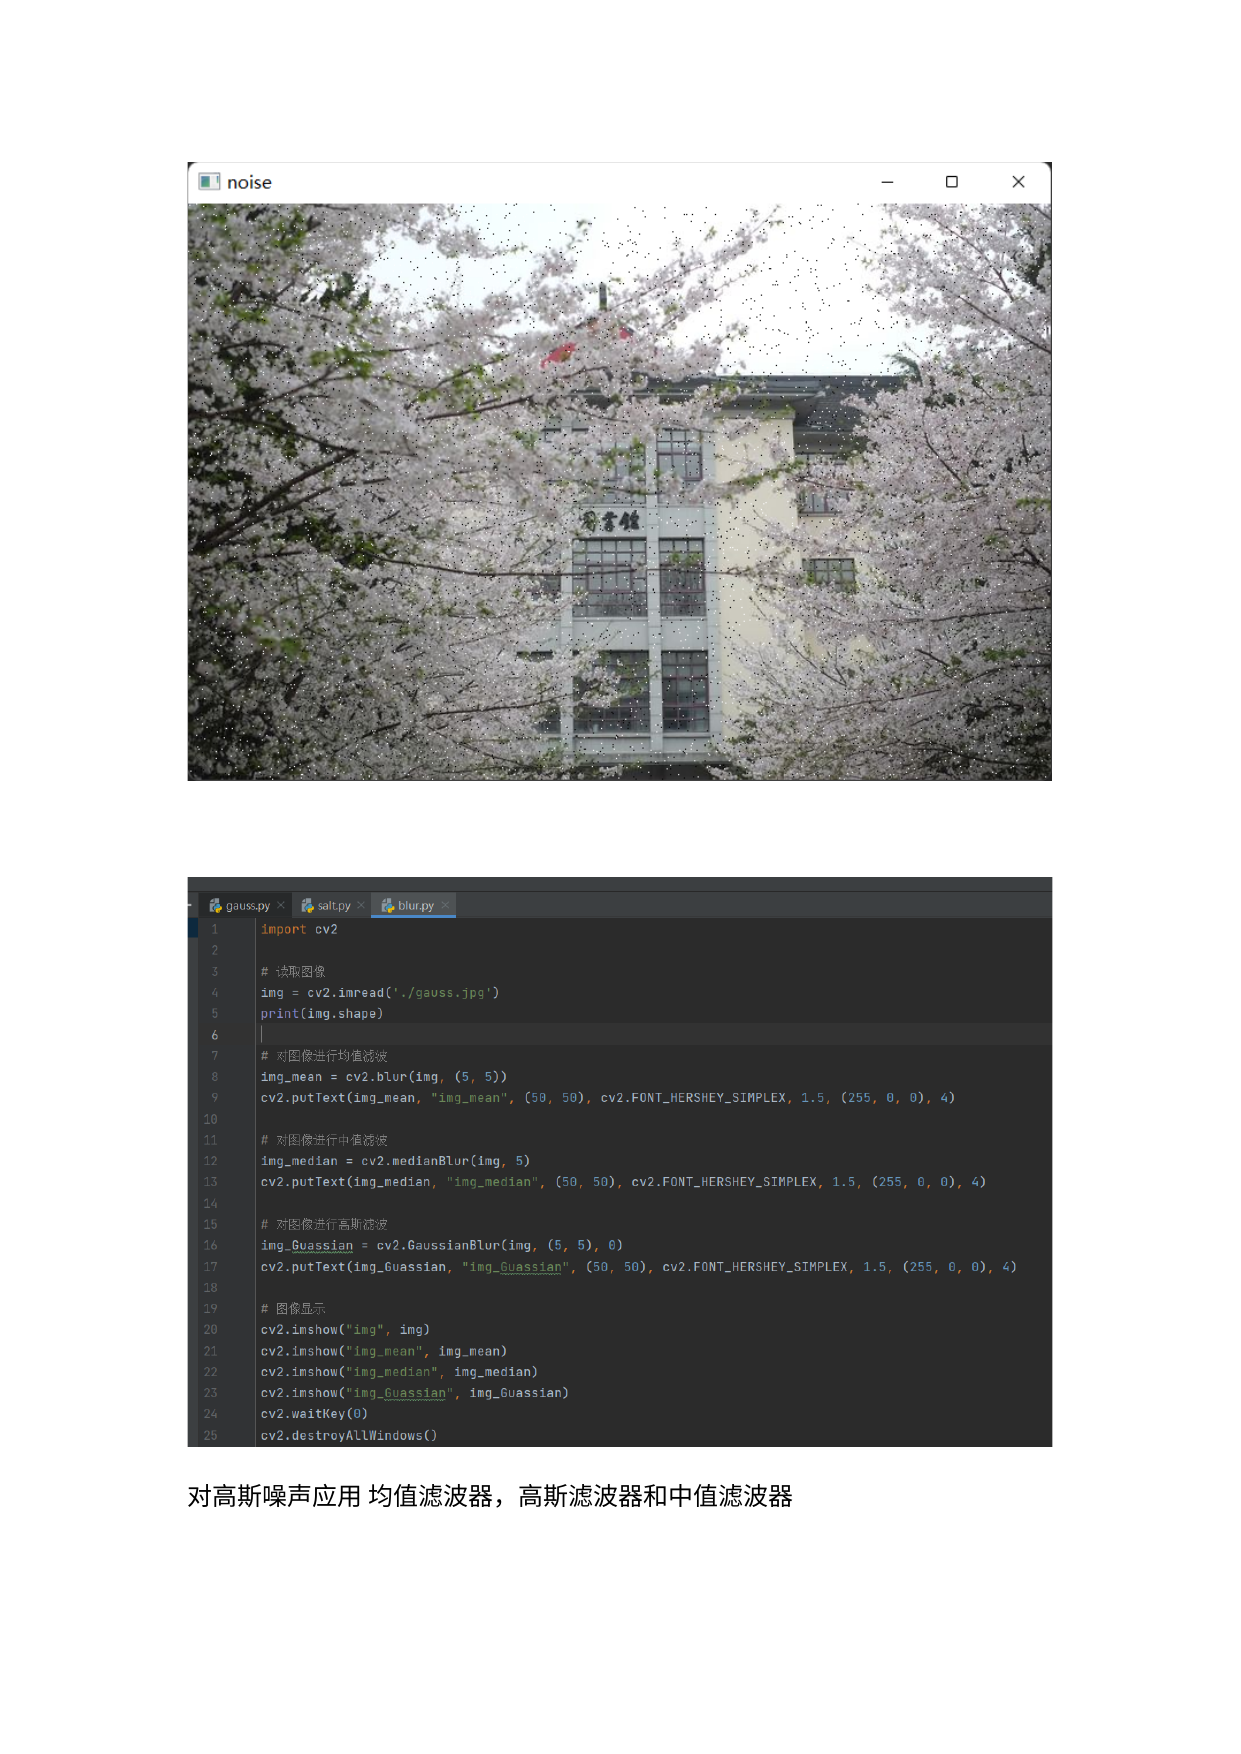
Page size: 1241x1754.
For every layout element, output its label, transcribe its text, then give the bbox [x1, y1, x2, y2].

picture [187, 162, 1052, 781]
list 对高斯噪声应用 均值滤波器，高斯滤波器和中值滤波器 [187, 1462, 1053, 1527]
picture [187, 877, 1053, 1447]
